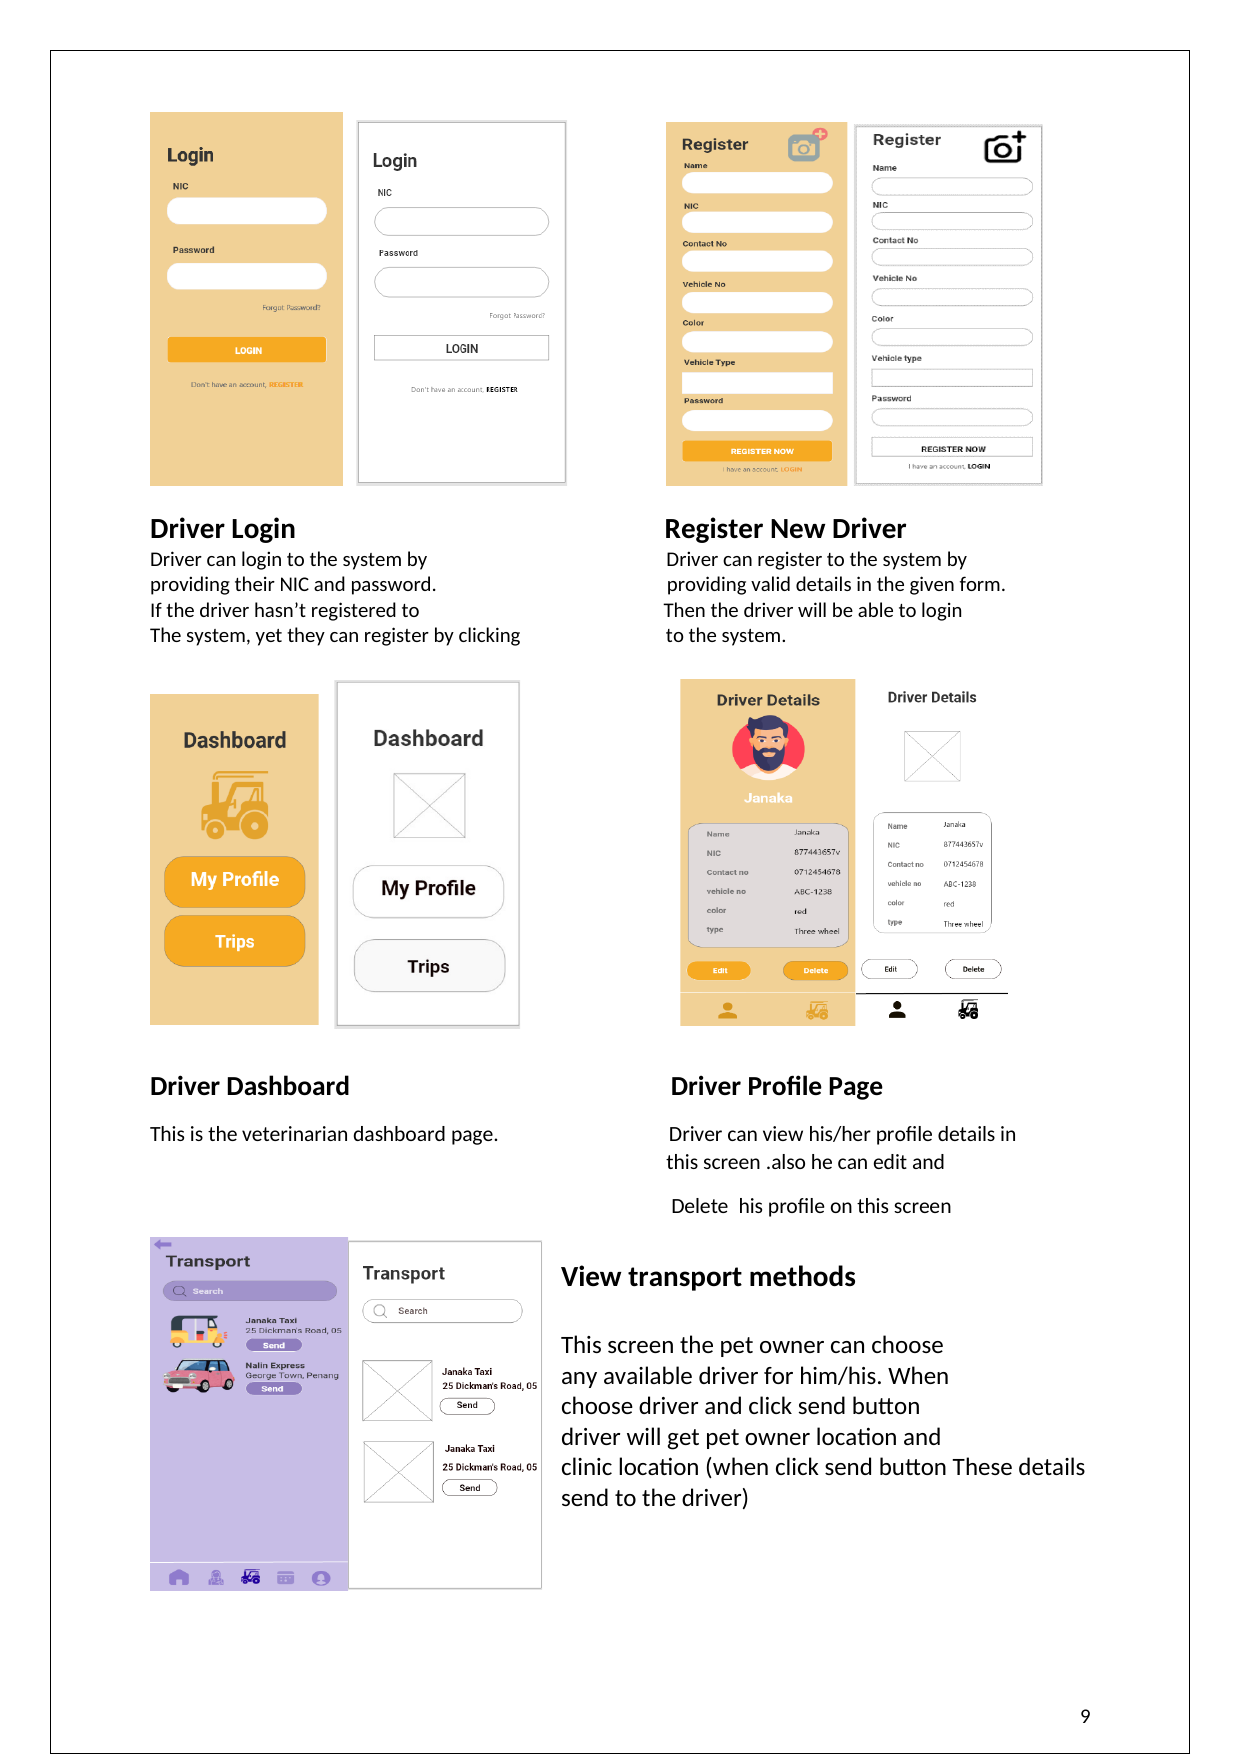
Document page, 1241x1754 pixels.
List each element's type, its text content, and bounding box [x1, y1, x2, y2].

picture [356, 120, 568, 486]
text clinic location (when click send button These details [543, 1452, 1090, 1482]
text The system, yet they can register by clicking to the system. [150, 622, 1090, 648]
text driver will get pet owner location and [543, 1421, 1090, 1452]
text any available driver for him/his. When [543, 1360, 1090, 1391]
picture [334, 680, 521, 1029]
text If the driver hasn’t registered to Then the driver will be able to login [150, 597, 1090, 622]
text Driver can login to the system by Driver can register to the system by [150, 546, 1090, 572]
picture [150, 1237, 543, 1591]
text choose driver and click send button [543, 1391, 1090, 1421]
text providing their NIC and password. providing valid details in the given form. [150, 572, 1090, 597]
text Driver Login Register New Driver [150, 511, 1090, 546]
picture [853, 124, 1043, 486]
text send to the driver) [543, 1482, 1090, 1513]
text View transport methods [543, 1258, 1090, 1294]
picture [666, 122, 848, 486]
text This screen the pet owner can choose [543, 1329, 1090, 1360]
picture [150, 112, 343, 486]
